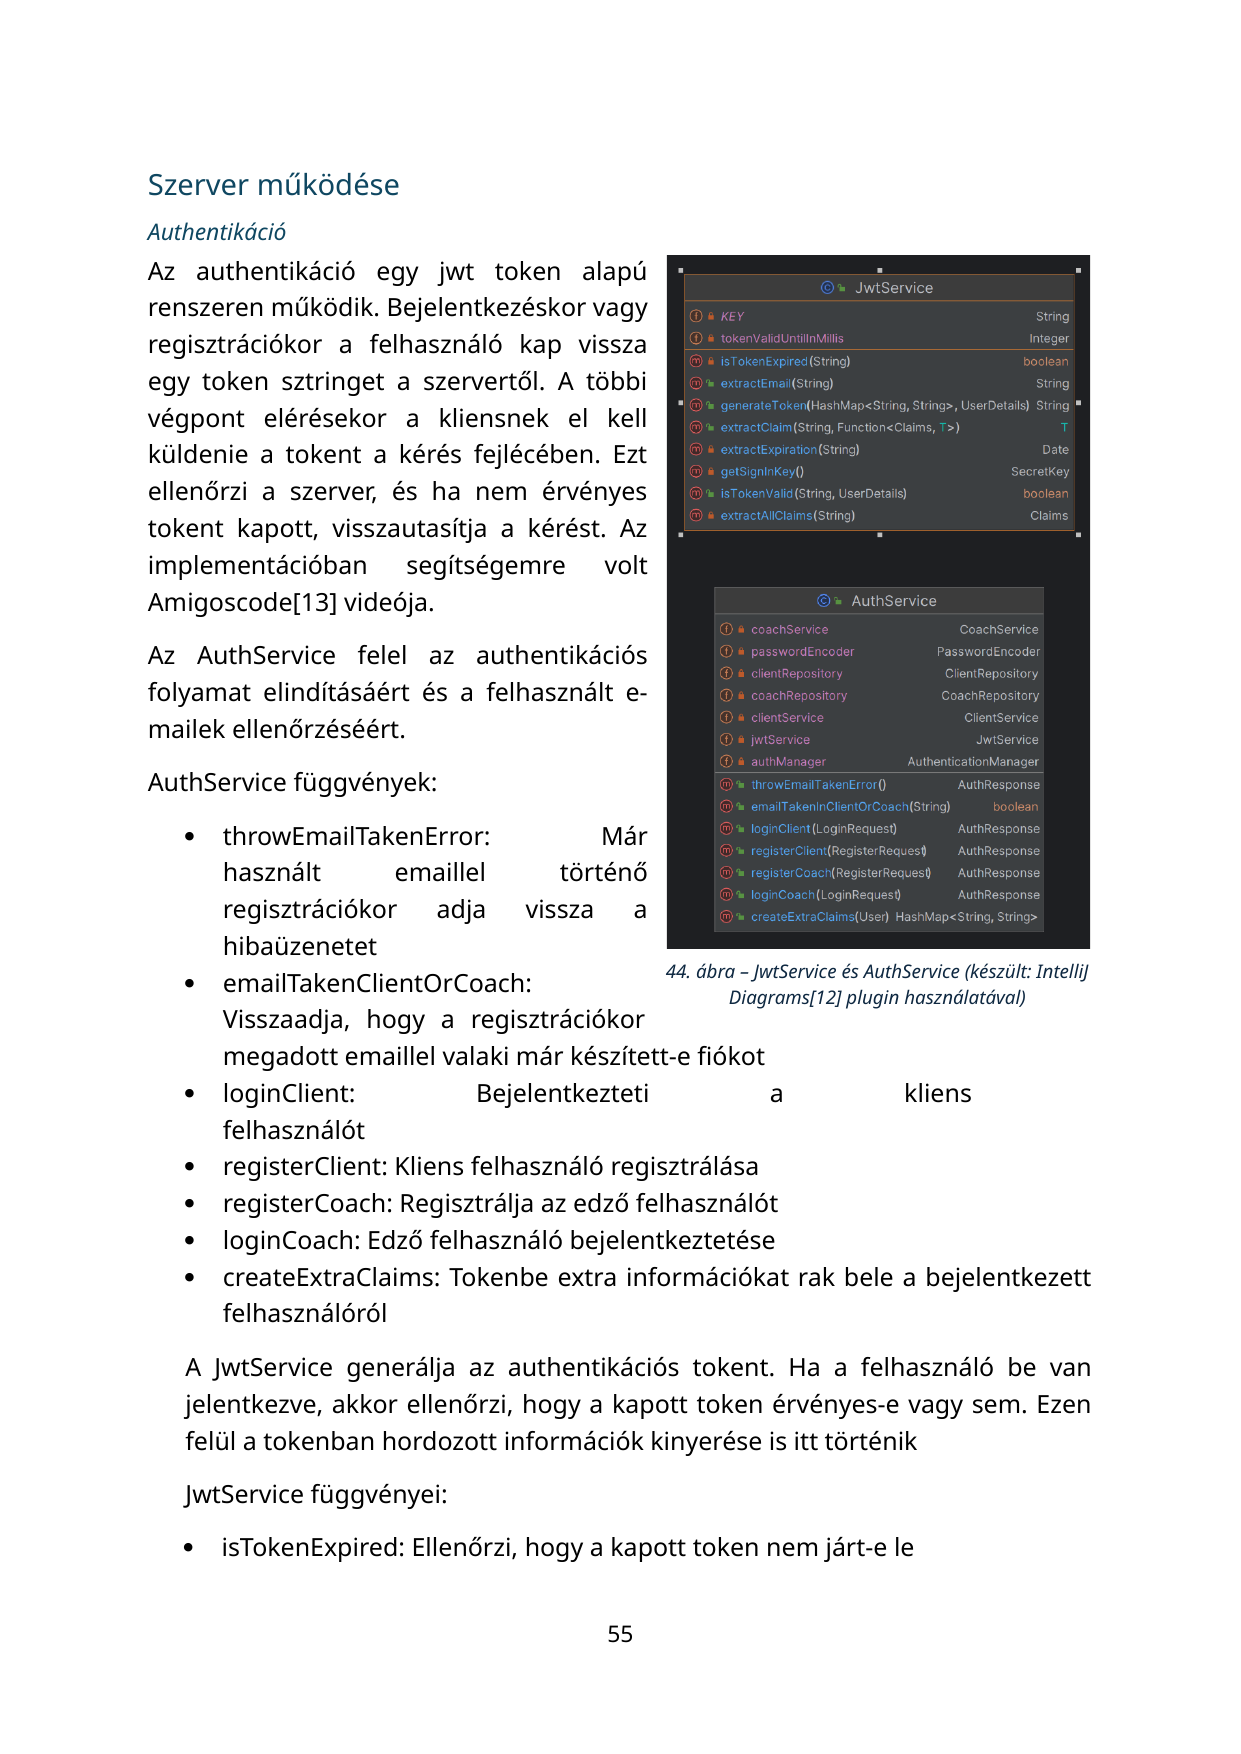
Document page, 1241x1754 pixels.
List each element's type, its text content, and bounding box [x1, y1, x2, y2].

subtitle Szerver működése [148, 164, 1093, 204]
list registerCoach: Regisztrálja az edző felhasználót [185, 1186, 1093, 1220]
list throwEmailTakenError: Már használt emaillel történő regisztrációkor adja vissza a hibaüzenetet [185, 818, 1093, 962]
list isTokenExpired: Ellenőrzi, hogy a kapott token nem járt-e le [184, 1530, 1093, 1564]
text Az authentikáció egy jwt token alapú renszeren működik. Bejelentkezéskor vagy regisztrációkor a felhasználó kap vissza egy token sztringet a szervertől. A többi végpont elérésekor a kliensnek el kell küldenie a tokent a kérés fejlécében. Ezt ellenőrzi a szerver, és ha nem érvényes tokent kapott, visszautasítja a kérést. Az implementációban segítségemre volt Amigoscode[13] videója. [148, 253, 1093, 618]
list registerClient: Kliens felhasználó regisztrálása [185, 1149, 1093, 1183]
text AuthService függvények: [148, 765, 665, 799]
list emailTakenClientOrCoach: Visszaadja, hogy a regisztrációkor megadott emaillel valaki már készített-e fiókot [185, 965, 1093, 1073]
text JwtService függvényei: [185, 1477, 1093, 1511]
text Az AuthService felel az authentikációs folyamat elindításáért és a felhasznált e-mailek ellenőrzéséért. [148, 638, 665, 745]
list loginCoach: Edző felhasználó bejelentkeztetése [185, 1223, 1093, 1257]
list createExtraClaims: Tokenbe extra információkat rak bele a bejelentkezett felhasználóról [185, 1259, 1093, 1330]
list loginClient: Bejelentkezteti a kliens felhasználót [185, 1076, 1093, 1146]
picture [665, 255, 1091, 946]
text A JwtService generálja az authentikációs tokent. Ha a felhasználó be van jelentkezve, akkor ellenőrzi, hogy a kapott token érvényes-e vagy sem. Ezen felül a tokenban hordozott információk kinyerése is itt történik [185, 1349, 1093, 1457]
subtitle Authentikáció [148, 215, 1093, 247]
